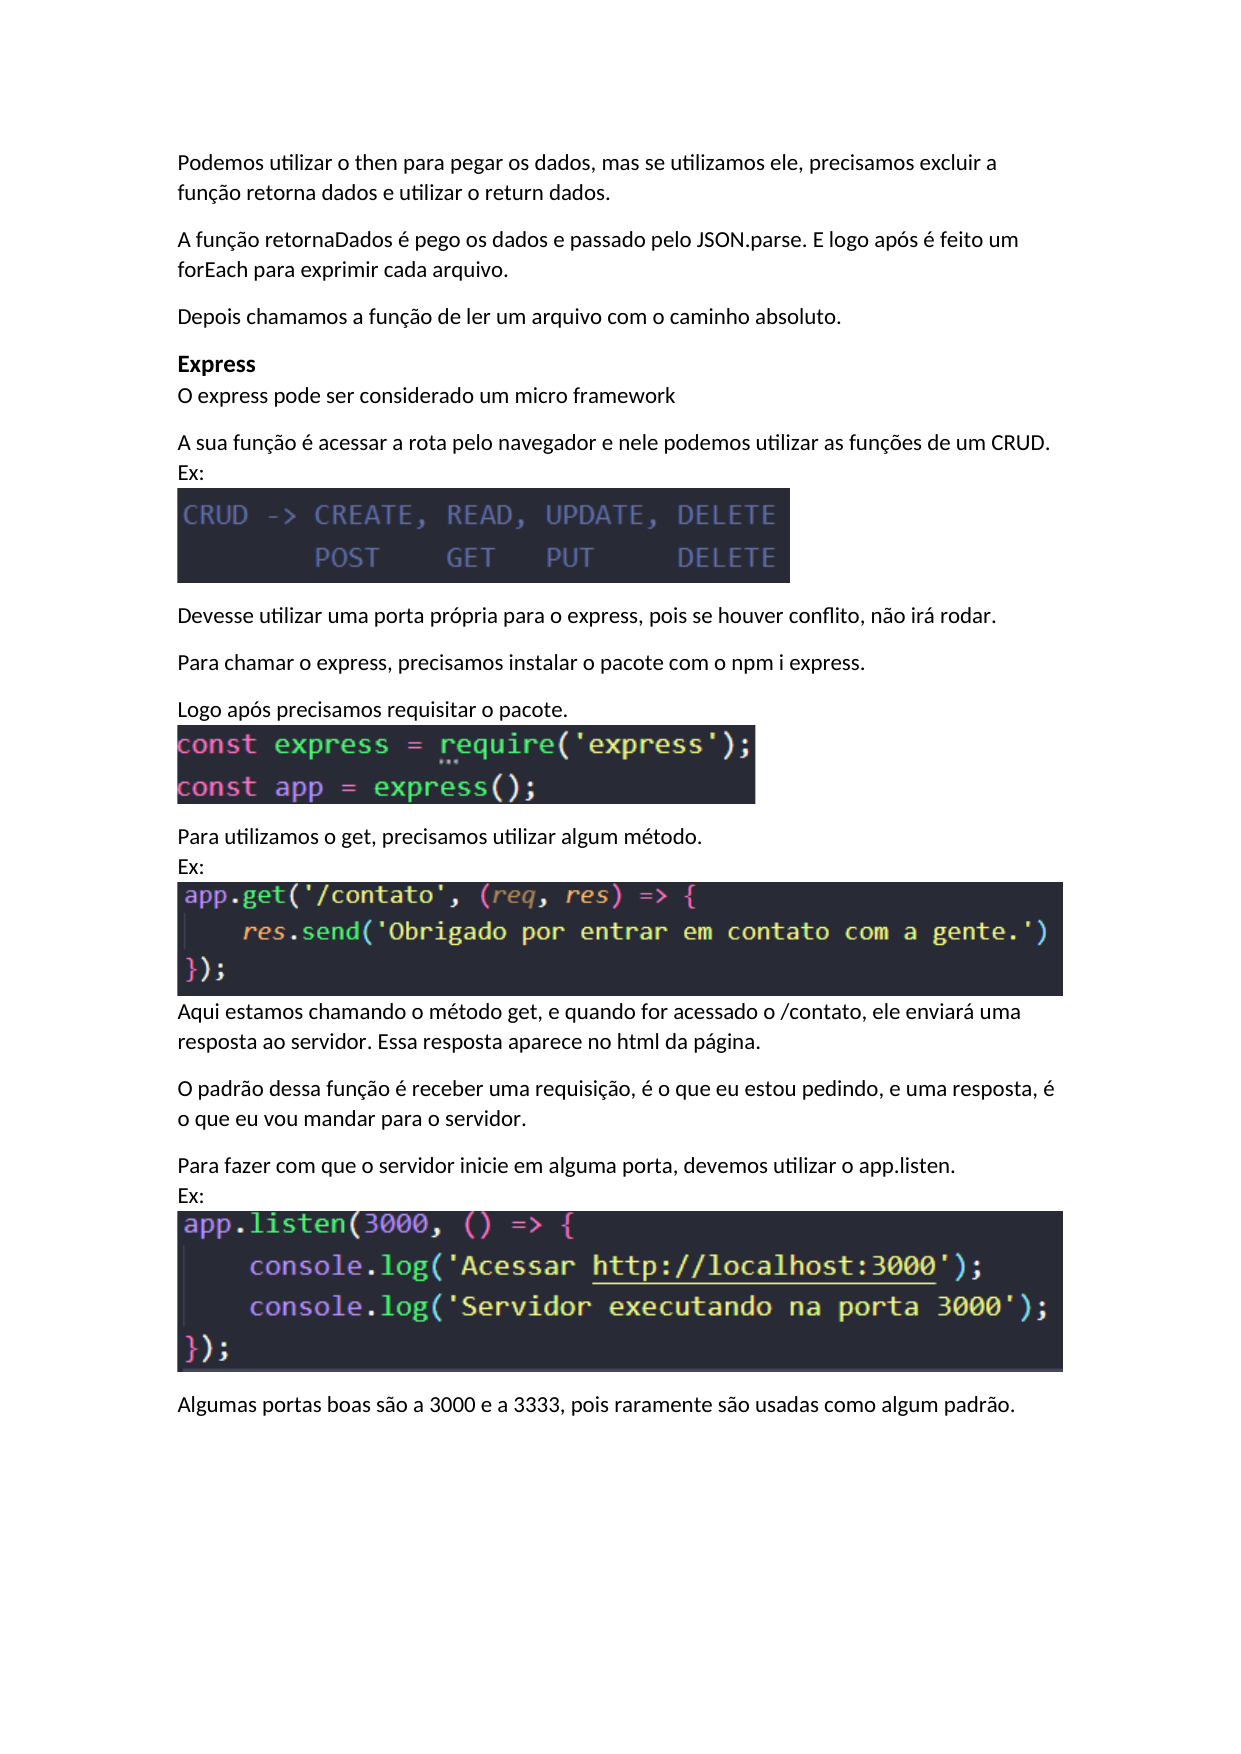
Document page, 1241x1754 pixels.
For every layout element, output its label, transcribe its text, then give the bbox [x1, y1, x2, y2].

picture [177, 725, 756, 804]
text Para utilizamos o get, precisamos utilizar algum método. Ex: Aqui estamos chamando o método get, e quando for acessado o /contato, ele enviará uma resposta ao servidor. Essa resposta aparece no html da página. [177, 996, 1063, 1056]
text Podemos utilizar o then para pegar os dados, mas se utilizamos ele, precisamos excluir a função retorna dados e utilizar o return dados. [177, 148, 1063, 206]
text Para utilizamos o get, precisamos utilizar algum método. Ex: Aqui estamos chamando o método get, e quando for acessado o /contato, ele enviará uma resposta ao servidor. Essa resposta aparece no html da página. [177, 822, 1063, 882]
text A função retornaDados é pego os dados e passado pelo JSON.parse. E logo após é feito um forEach para exprimir cada arquivo. [177, 225, 1063, 283]
picture [177, 882, 1063, 996]
text Depois chamamos a função de ler um arquivo com o caminho absoluto. [177, 302, 1063, 330]
text Devesse utilizar uma porta própria para o express, pois se houver conflito, não irá rodar. [177, 601, 1063, 629]
picture [177, 488, 790, 583]
text O padrão dessa função é receber uma requisição, é o que eu estou pedindo, e uma resposta, é o que eu vou mandar para o servidor. [177, 1074, 1063, 1133]
text Algumas portas boas são a 3000 e a 3333, pois raramente são usadas como algum padrão. [177, 1390, 1063, 1418]
text Para fazer com que o servidor inicie em alguma porta, devemos utilizar o app.listen. Ex: [177, 1151, 1063, 1211]
picture [177, 1211, 1063, 1372]
text Express O express pode ser considerado um micro framework [177, 349, 1063, 409]
text Para chamar o express, precisamos instalar o pacote com o npm i express. [177, 648, 1063, 676]
